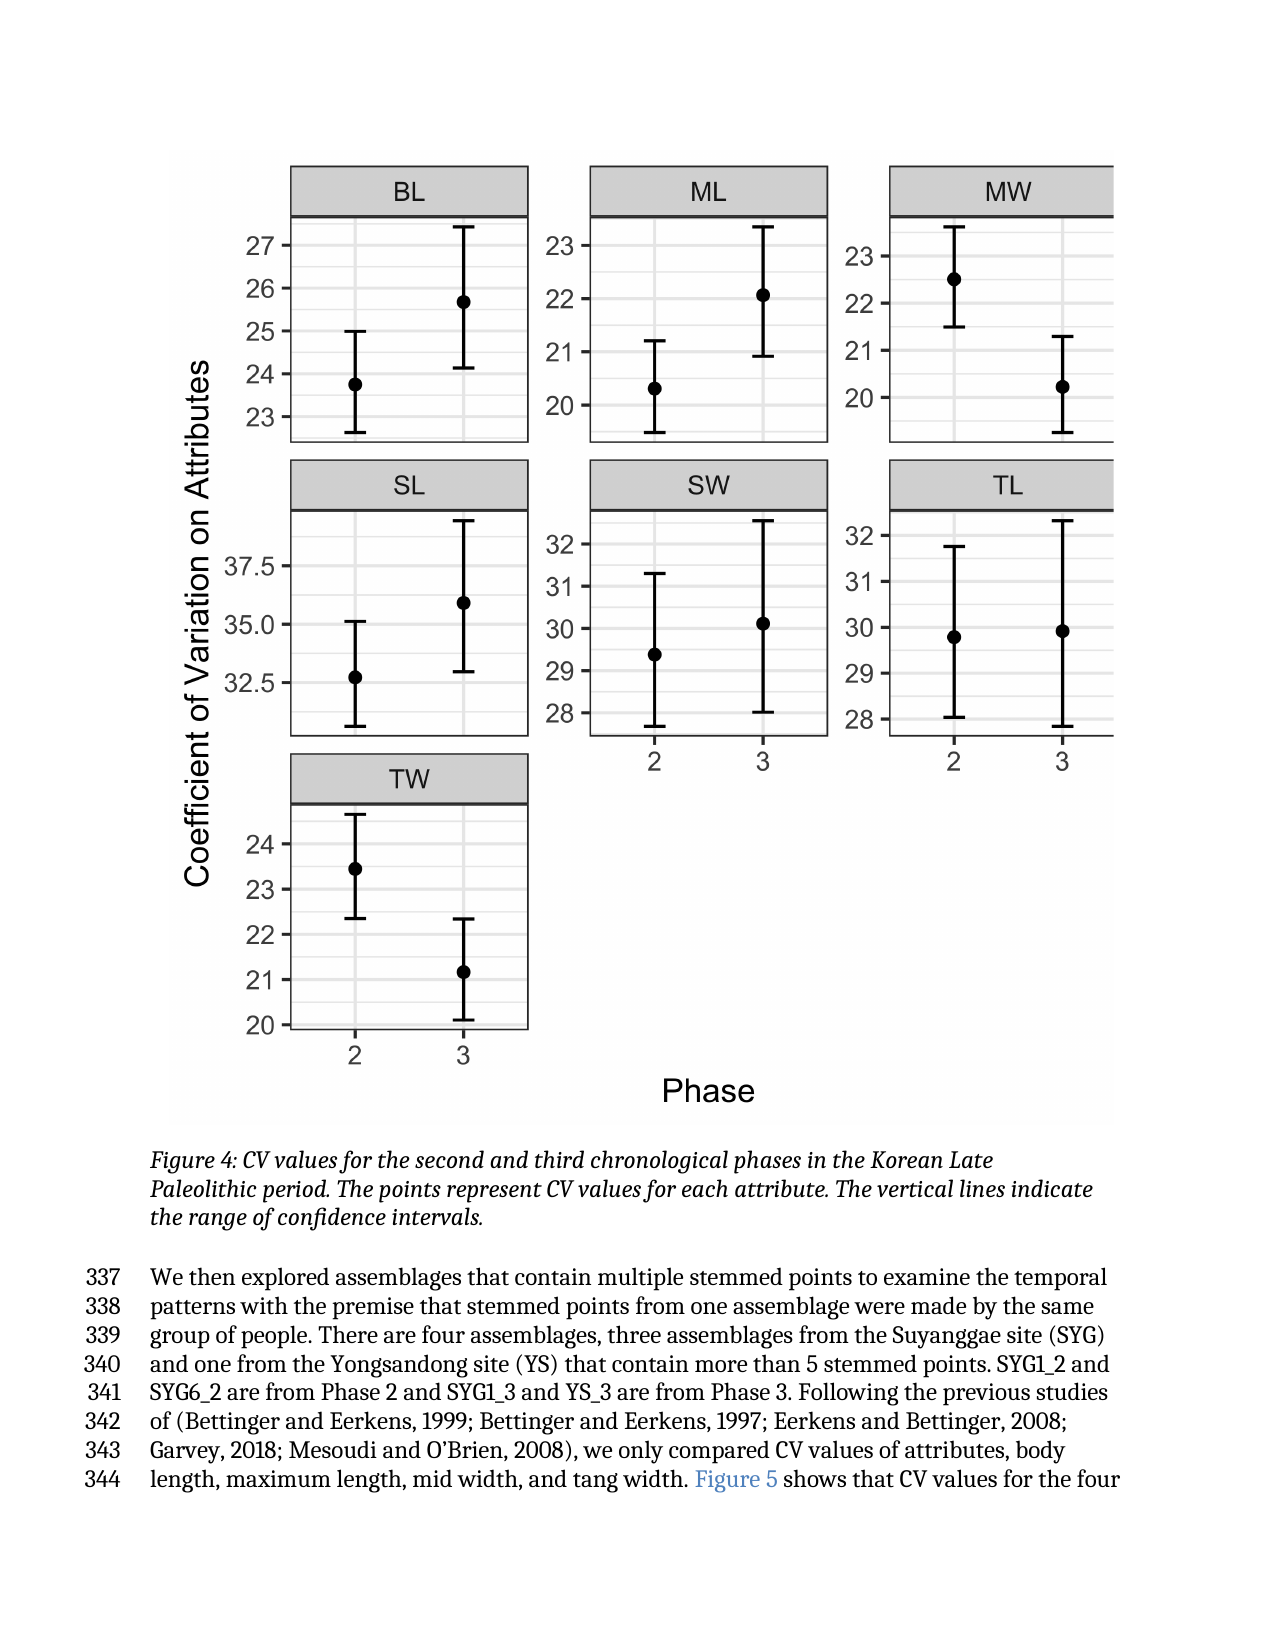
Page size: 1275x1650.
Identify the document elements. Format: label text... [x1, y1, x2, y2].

picture [168, 150, 1114, 1125]
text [150, 1263, 1125, 1493]
table_header Figure 4: CV values for the second and third chronological phases in the Korean Late Paleolithic period. The points represent CV values for each attribute. The vertical lines indicate the range of confidence intervals. [139, 150, 1114, 1244]
